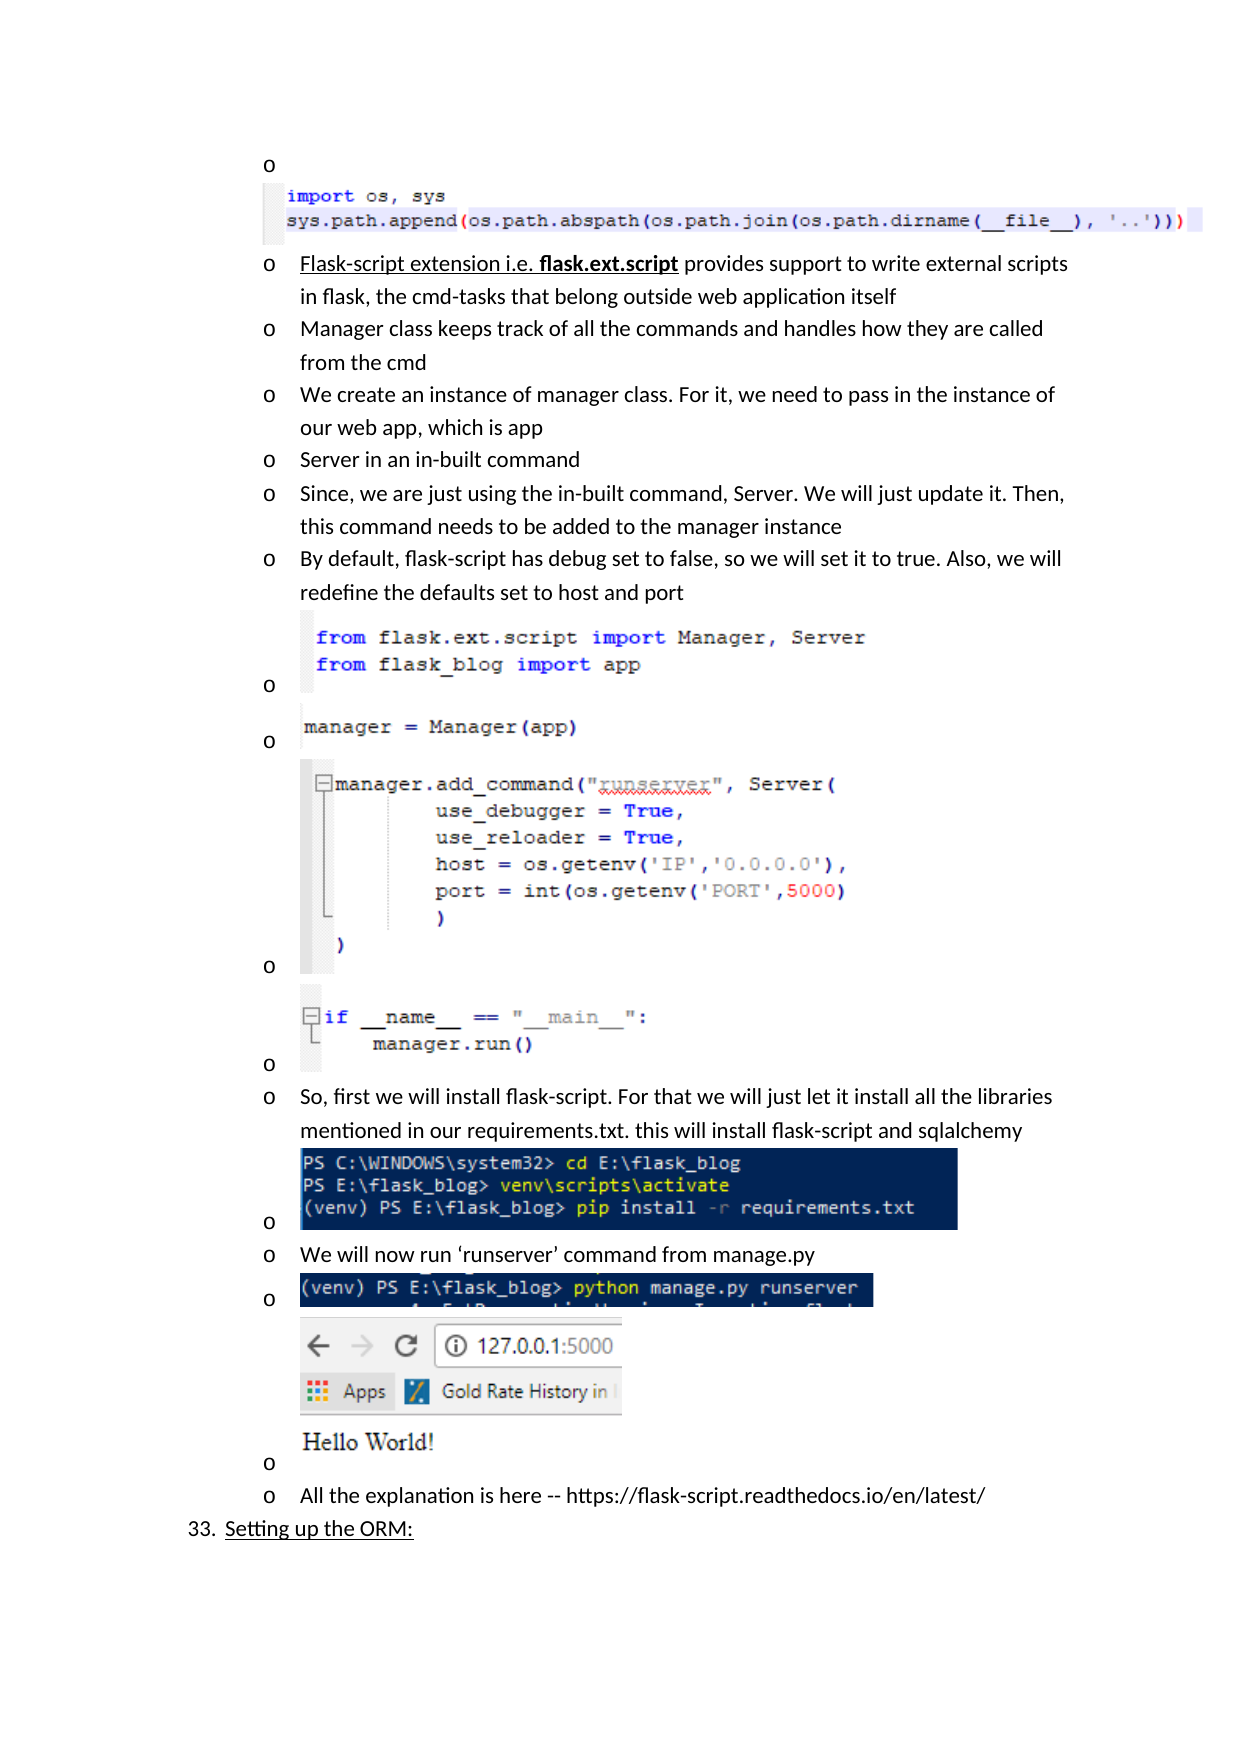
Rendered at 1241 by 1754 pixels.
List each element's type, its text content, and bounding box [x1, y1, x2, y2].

picture [300, 703, 589, 749]
list Setting up the ORM: [187, 1514, 1090, 1542]
list Manager class keeps track of all the commands and handles how they are called from the cmd [262, 314, 1090, 376]
list Flask-script extension i.e. flask.ext.script provides support to write external scripts in flask, the cmd-tasks that belong outside web application itself [262, 249, 1090, 310]
picture [300, 759, 902, 974]
list We create an instance of manager class. For it, we need to pass in the instance of our web app, which is app [262, 380, 1090, 441]
list All the explanation is here -- https://flask-script.readthedocs.io/en/latest/ [262, 1481, 1090, 1510]
picture [262, 183, 1203, 245]
list By default, flask-script has debug set to false, so we will set it to true. Also, we will redefine the defaults set to host and port [262, 544, 1090, 606]
list Server in an in-built command [262, 445, 1090, 474]
picture [300, 984, 682, 1072]
picture [300, 1148, 958, 1230]
picture [300, 610, 893, 693]
list We will now run ‘runserver’ command from manage.py [262, 1240, 1090, 1269]
picture [300, 1273, 874, 1307]
picture [300, 1317, 622, 1471]
list Since, we are just using the in-built command, Server. We will just update it. Then, this command needs to be added to the manager instance [262, 479, 1090, 540]
list So, first we will install flask-script. For that we will just let it install all the libraries mentioned in our requirements.txt. this will install flask-script and sqlalchemy [262, 1082, 1090, 1144]
